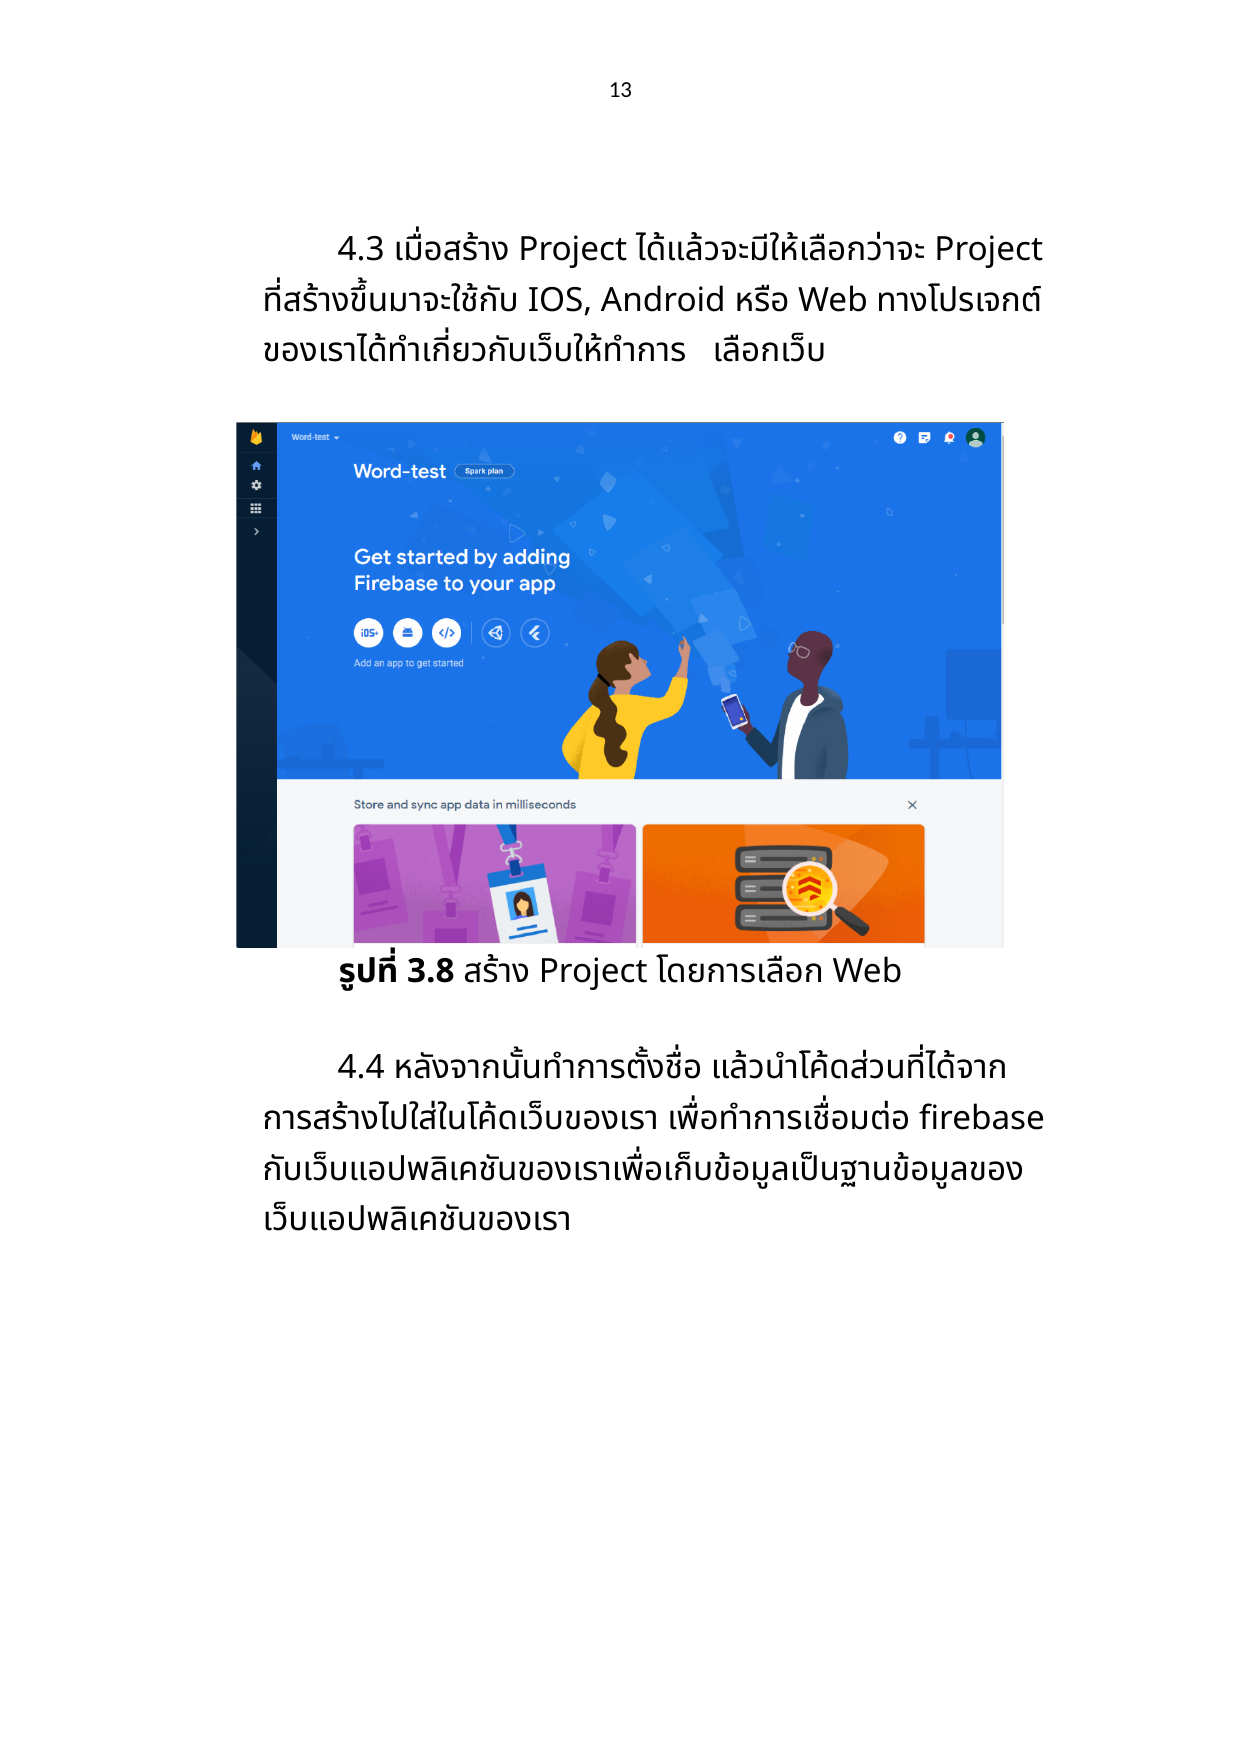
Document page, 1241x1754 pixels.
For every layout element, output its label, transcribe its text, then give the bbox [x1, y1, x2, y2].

picture [236, 422, 1004, 948]
text 4.3 เมื่อสร้าง Project ได้แล้วจะมีให้เลือกว่าจะ Project ที่สร้างขึ้นมาจะใช้กับ IOS, Android หรือ Web ทางโปรเจกต์ของเราได้ทำเกี่ยวกับเว็บให้ทำการ เลือกเว็บ [262, 225, 1053, 377]
text รูปที่ 3.8 สร้าง Project โดยการเลือก Web [187, 947, 1053, 998]
text 4.4 หลังจากนั้นทำการตั้งชื่อ แล้วนำโค้ดส่วนที่ได้จากการสร้างไปใส่ในโค้ดเว็บของเรา เพื่อทำการเชื่อมต่อ firebase กับเว็บแอปพลิเคชันของเราเพื่อเก็บข้อมูลเป็นฐานข้อมูลของเว็บแอปพลิเคชันของเรา [262, 1043, 1053, 1245]
